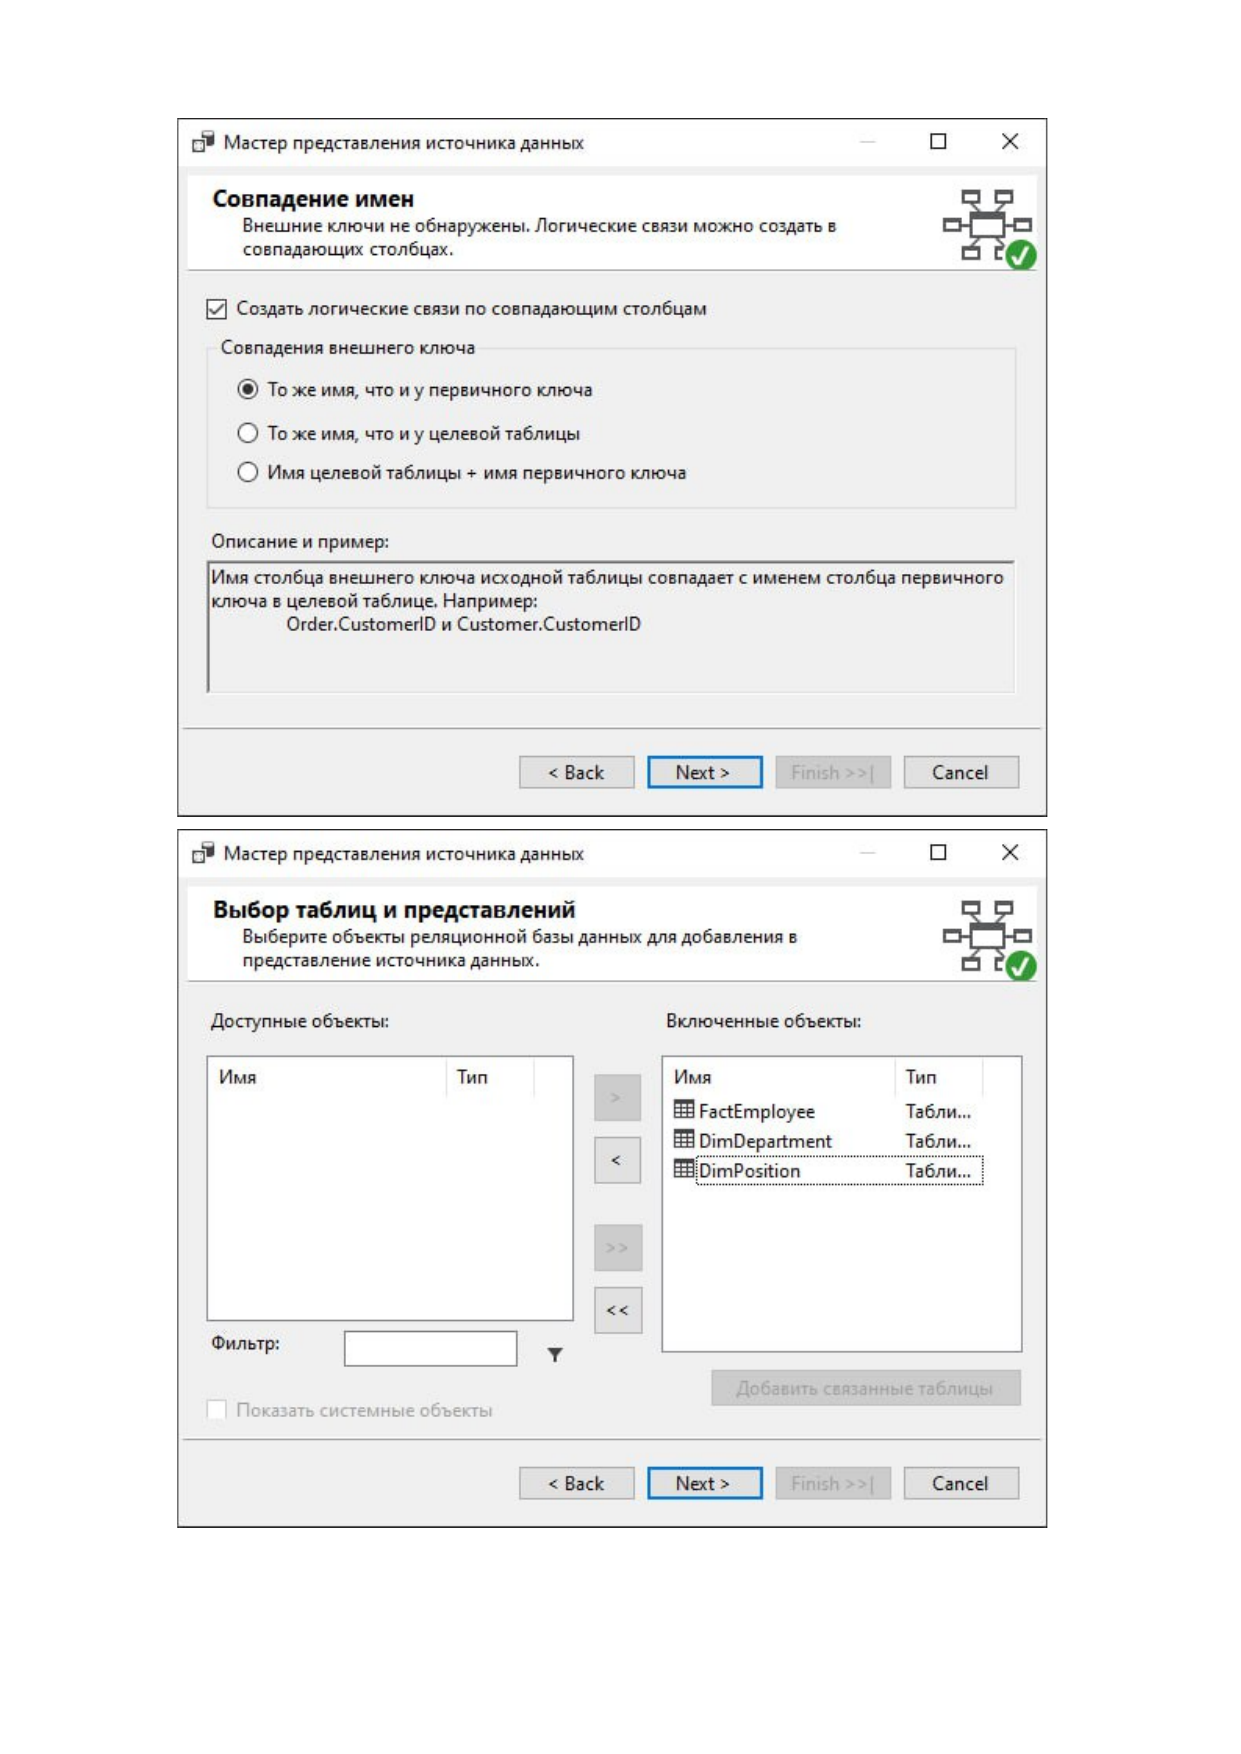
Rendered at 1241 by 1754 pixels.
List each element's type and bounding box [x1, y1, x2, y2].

picture [177, 829, 1048, 1528]
picture [177, 118, 1048, 817]
